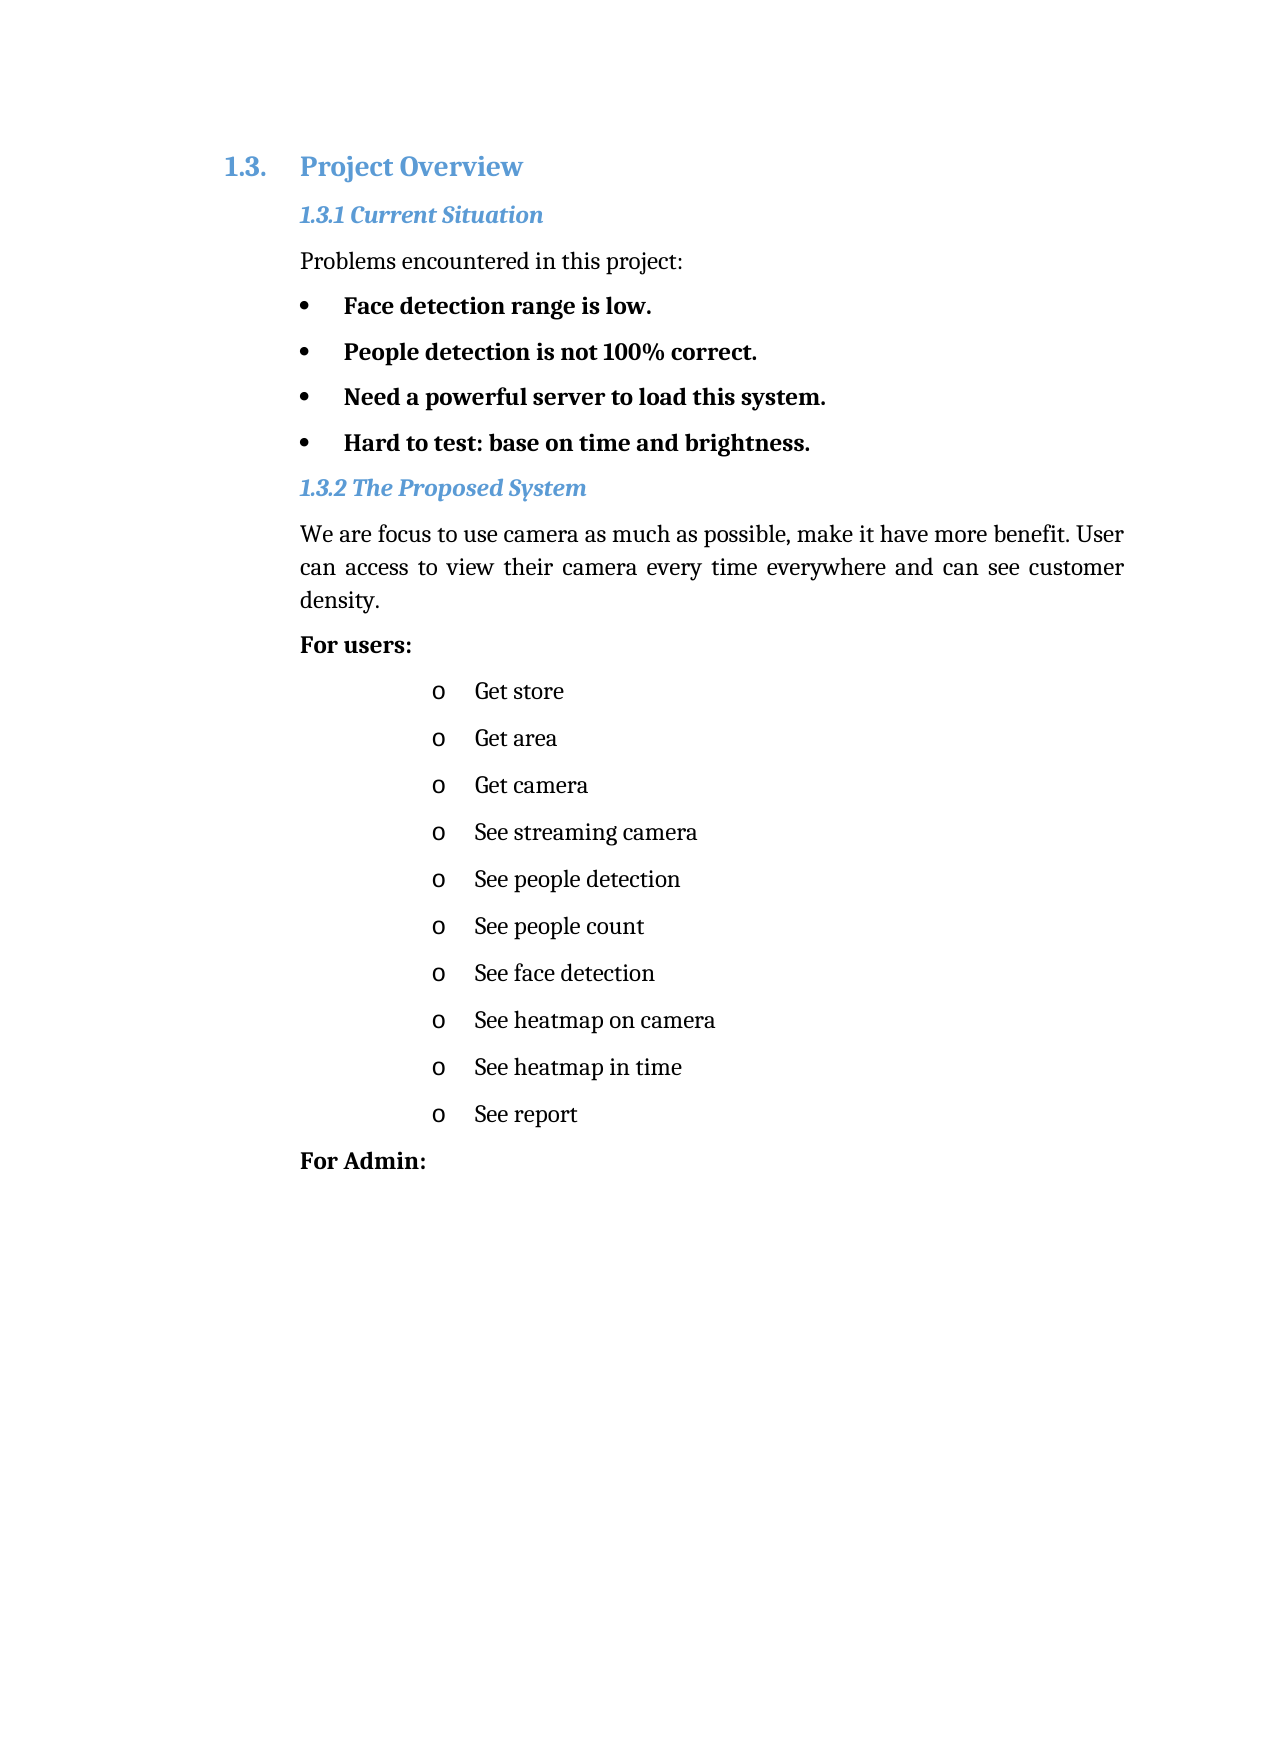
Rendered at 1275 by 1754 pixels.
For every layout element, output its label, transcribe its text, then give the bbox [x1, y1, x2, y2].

list 1.3.1 Current Situation [300, 201, 1125, 230]
list See heatmap on camera [431, 1006, 1125, 1036]
list Get store [431, 677, 1125, 707]
list See report [431, 1099, 1125, 1129]
list We are focus to use camera as much as possible, make it have more benefit. User can access to view their camera every time everywhere and can see customer density. [300, 520, 1125, 614]
list Face detection range is low. [300, 292, 1125, 321]
list See people detection [431, 865, 1125, 895]
list Problems encountered in this project: [300, 247, 1125, 275]
list For users: [300, 631, 1125, 660]
list See streaming camera [431, 818, 1125, 848]
list Get camera [431, 771, 1125, 801]
list Need a powerful server to load this system. [300, 383, 1125, 412]
list Hard to test: base on time and brightness. [300, 429, 1125, 457]
list See face detection [431, 959, 1125, 989]
list For Admin: [300, 1147, 1125, 1175]
list People detection is not 100% correct. [300, 338, 1125, 366]
list Get area [431, 724, 1125, 754]
list See people count [431, 912, 1125, 942]
list 1.3.2 The Proposed System [300, 474, 1125, 503]
list Project Overview [225, 150, 1125, 183]
list See heatmap in time [431, 1053, 1125, 1083]
